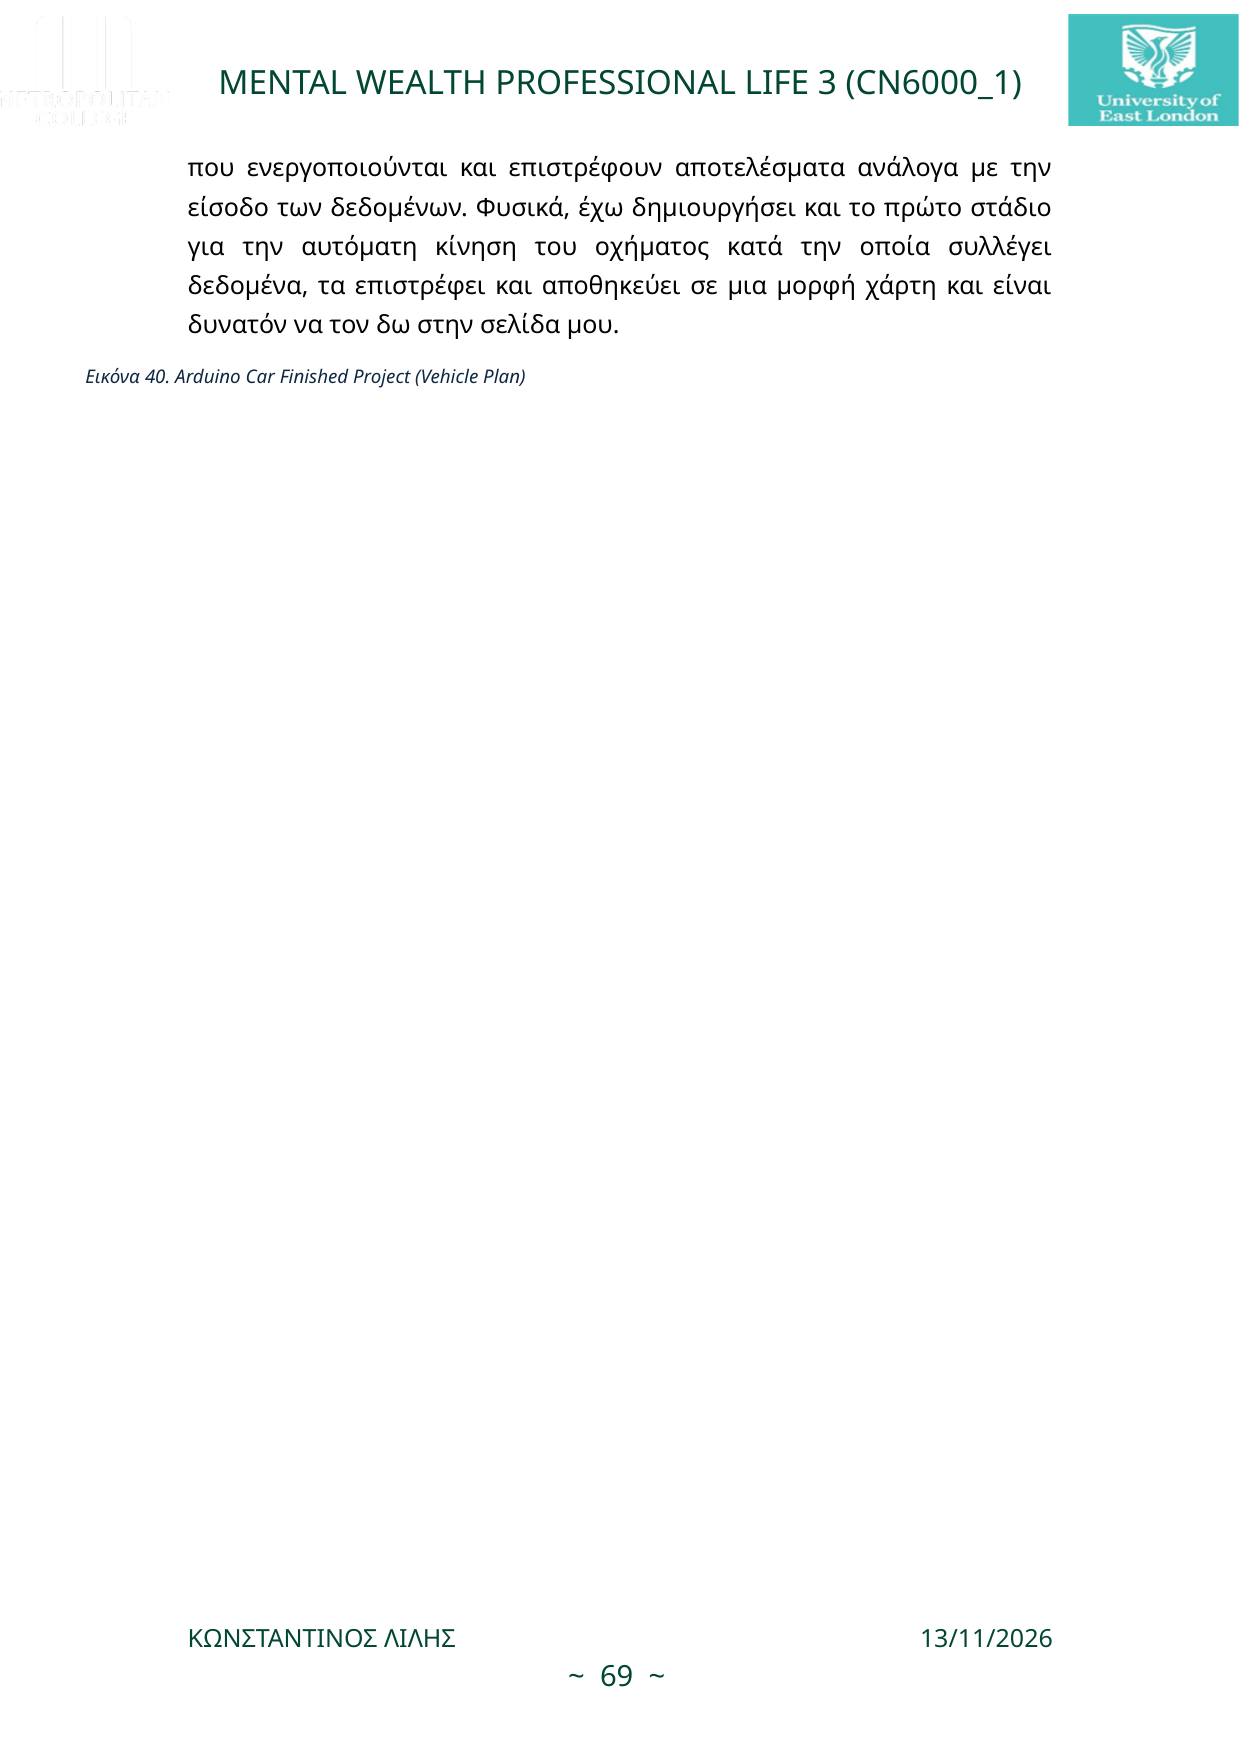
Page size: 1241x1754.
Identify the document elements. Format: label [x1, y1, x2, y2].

picture [1066, 14, 1238, 124]
picture [0, 13, 171, 126]
text [187, 150, 1053, 341]
